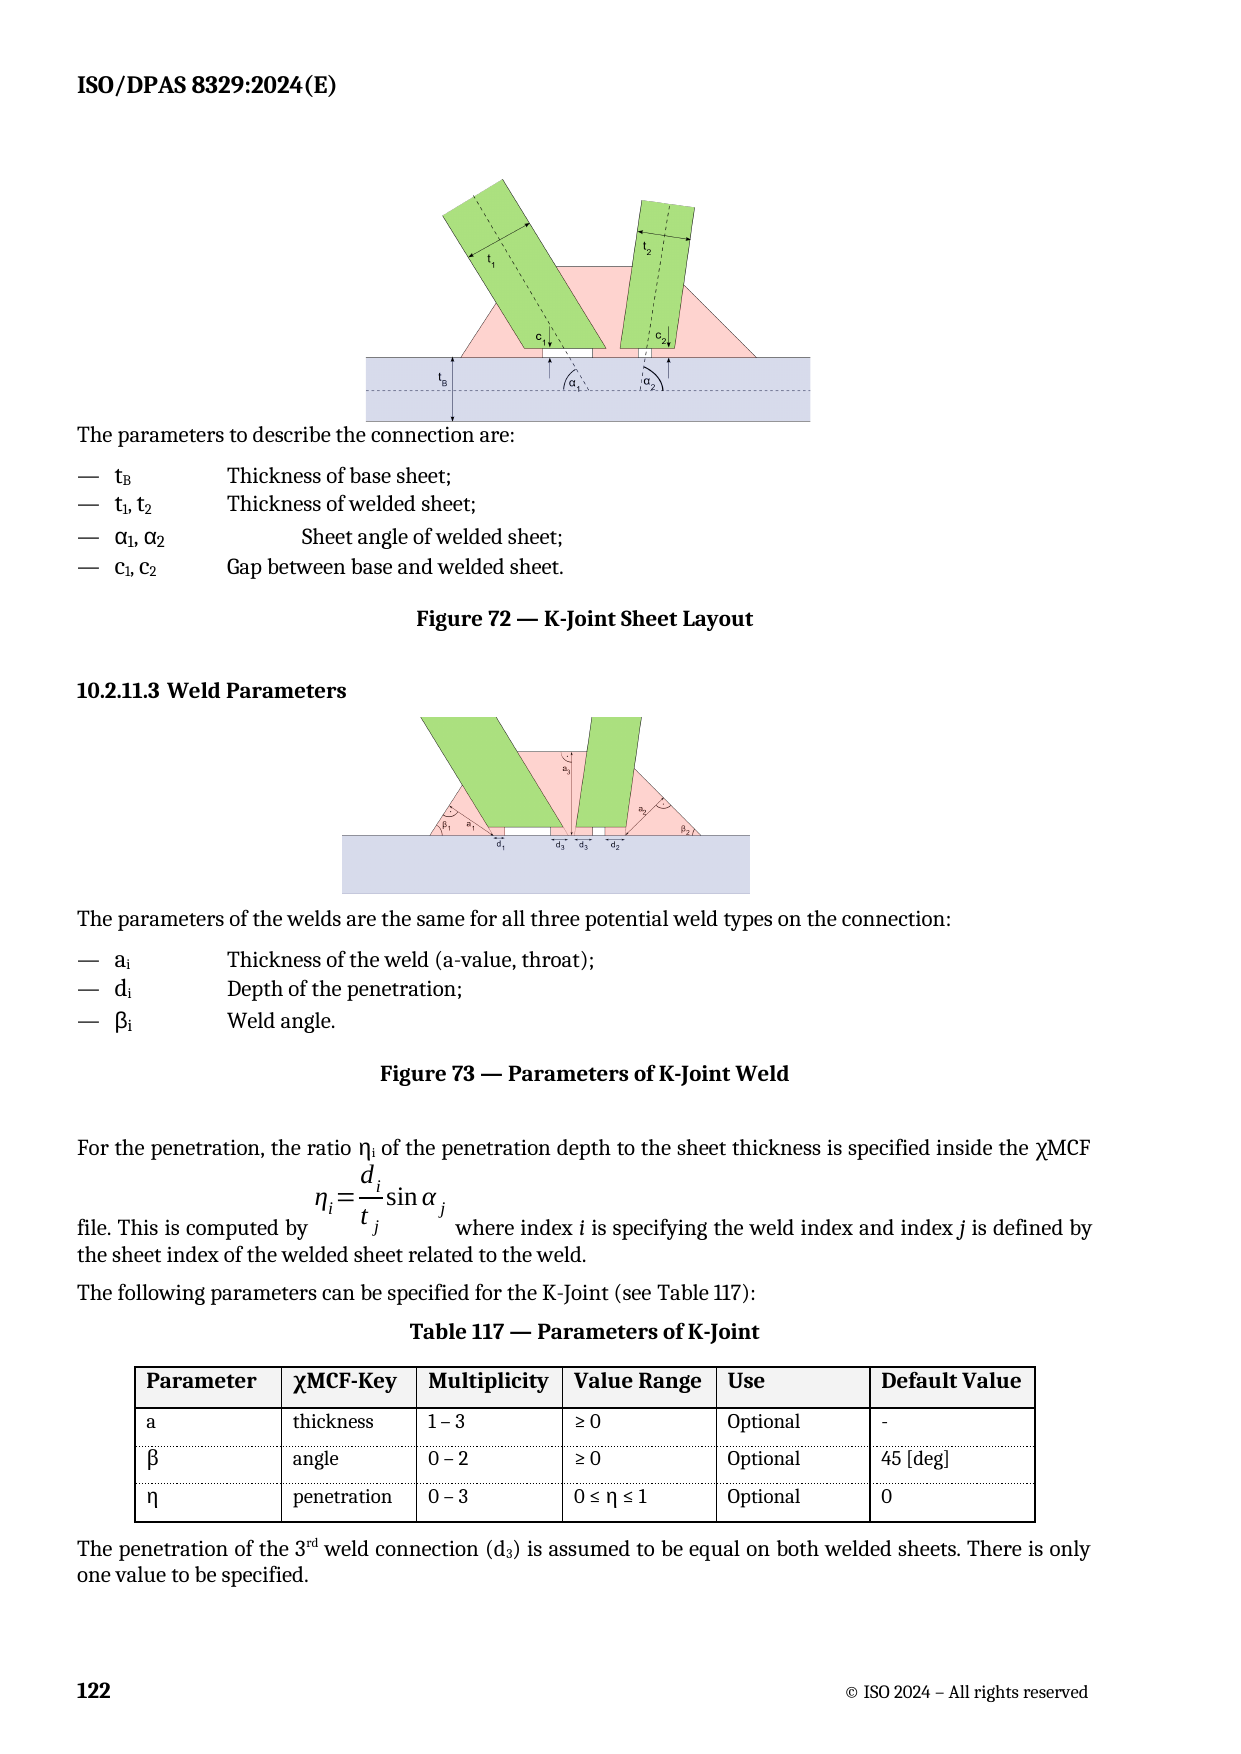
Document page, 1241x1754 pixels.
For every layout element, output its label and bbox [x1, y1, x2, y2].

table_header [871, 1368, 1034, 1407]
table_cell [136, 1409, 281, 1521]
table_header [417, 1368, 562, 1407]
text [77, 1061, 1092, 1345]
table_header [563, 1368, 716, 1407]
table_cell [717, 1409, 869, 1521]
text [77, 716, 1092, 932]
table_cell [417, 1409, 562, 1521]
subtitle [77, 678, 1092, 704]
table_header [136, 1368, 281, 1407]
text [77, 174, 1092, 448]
picture [365, 179, 811, 422]
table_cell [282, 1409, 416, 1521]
picture [342, 717, 750, 894]
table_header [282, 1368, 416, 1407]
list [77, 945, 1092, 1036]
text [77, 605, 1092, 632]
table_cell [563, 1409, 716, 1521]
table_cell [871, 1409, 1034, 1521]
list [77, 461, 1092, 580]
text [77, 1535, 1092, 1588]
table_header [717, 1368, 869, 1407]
